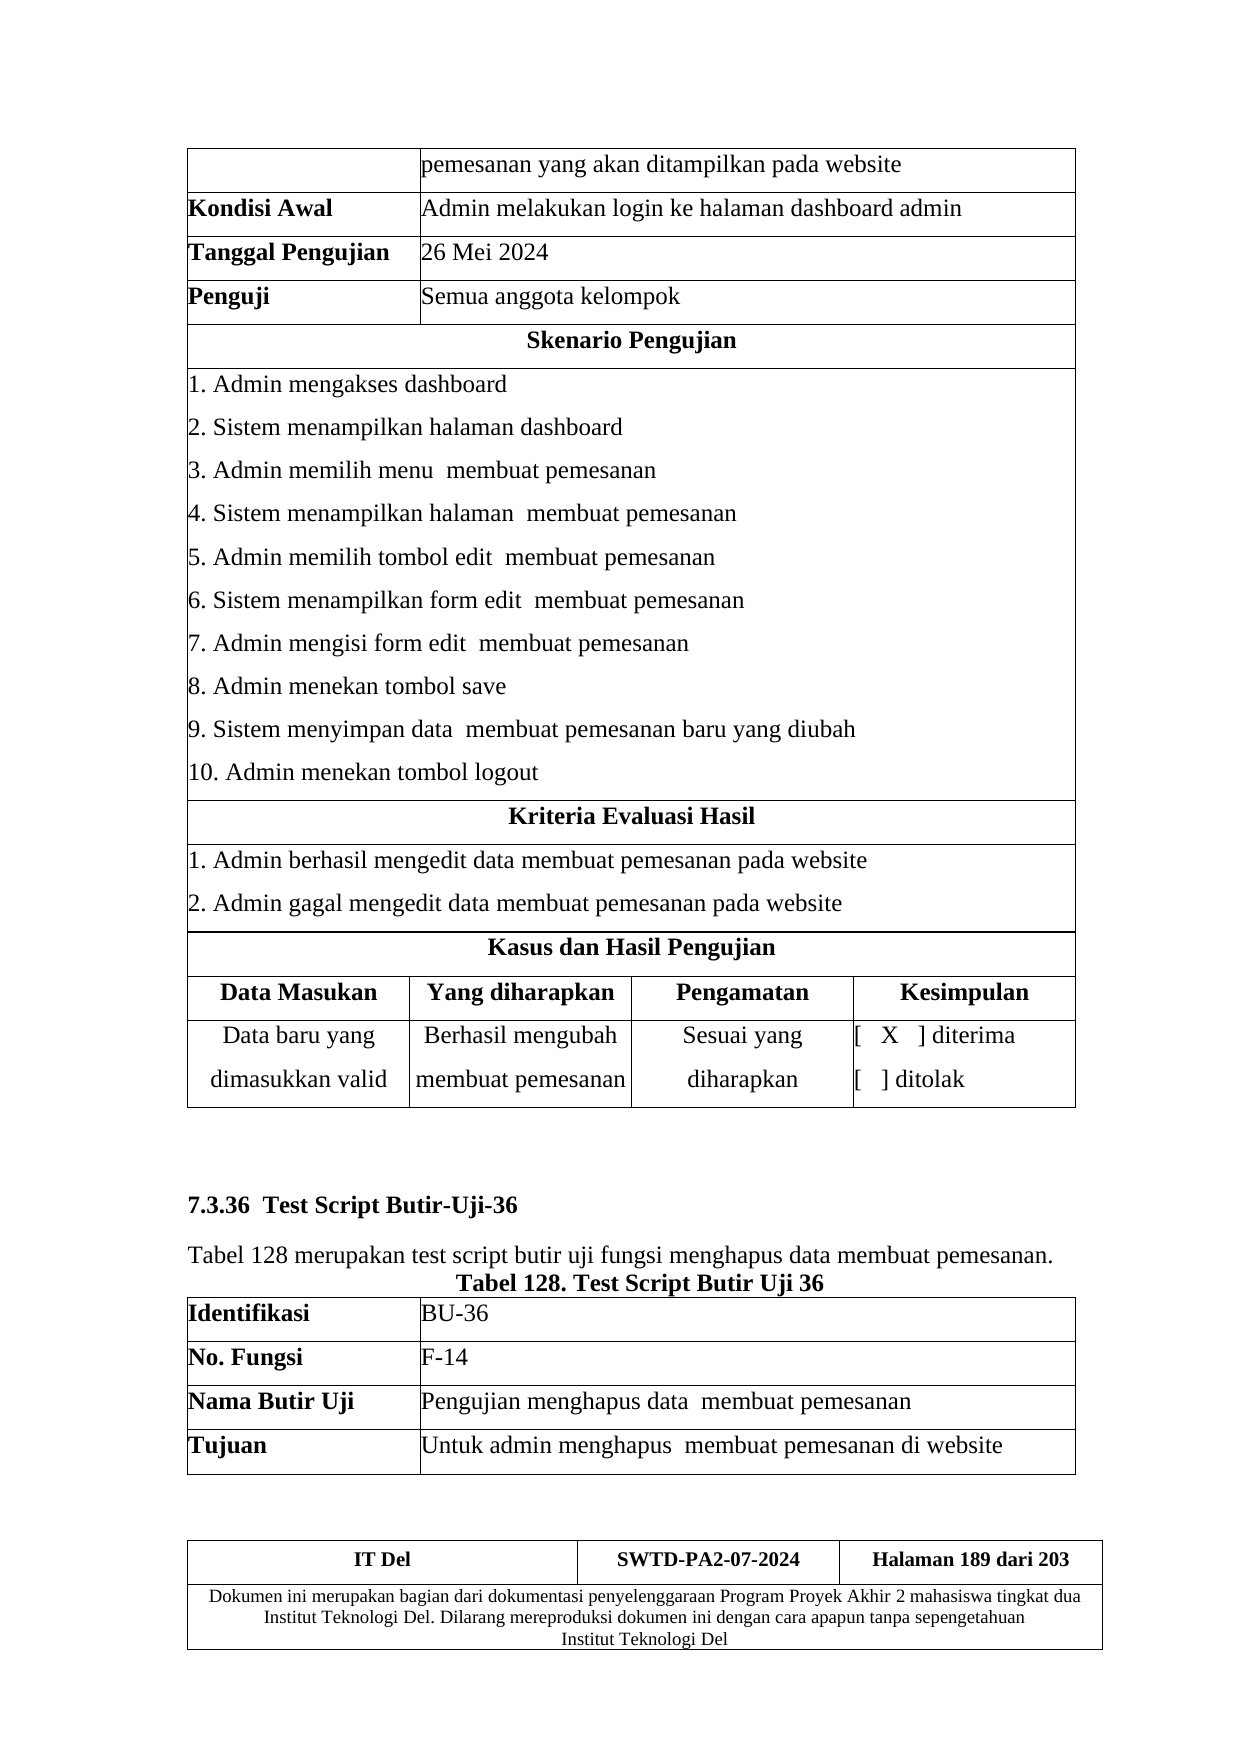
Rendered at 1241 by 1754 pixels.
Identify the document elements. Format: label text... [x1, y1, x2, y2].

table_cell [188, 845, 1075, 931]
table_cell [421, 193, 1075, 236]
text Tabel 128 merupakan test script butir uji fungsi menghapus data membuat pemesanan. [187, 1240, 1092, 1268]
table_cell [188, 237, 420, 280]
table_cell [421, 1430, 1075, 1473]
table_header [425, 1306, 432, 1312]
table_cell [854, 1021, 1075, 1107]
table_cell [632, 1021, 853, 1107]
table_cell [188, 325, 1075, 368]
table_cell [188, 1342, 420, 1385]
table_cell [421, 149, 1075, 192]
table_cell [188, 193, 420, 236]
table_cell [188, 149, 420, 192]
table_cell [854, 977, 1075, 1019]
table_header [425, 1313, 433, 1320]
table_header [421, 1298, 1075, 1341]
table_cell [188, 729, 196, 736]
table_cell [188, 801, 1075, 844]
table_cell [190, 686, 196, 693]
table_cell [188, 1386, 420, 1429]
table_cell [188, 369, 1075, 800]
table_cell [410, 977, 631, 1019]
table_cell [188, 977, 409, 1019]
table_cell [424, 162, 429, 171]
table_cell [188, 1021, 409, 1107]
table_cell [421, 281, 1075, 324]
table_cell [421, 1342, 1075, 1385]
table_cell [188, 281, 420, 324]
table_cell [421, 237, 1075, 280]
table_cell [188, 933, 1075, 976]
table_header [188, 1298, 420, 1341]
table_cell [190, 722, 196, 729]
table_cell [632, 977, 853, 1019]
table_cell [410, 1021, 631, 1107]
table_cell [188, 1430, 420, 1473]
text Tabel 128. Test Script Butir Uji 36 [187, 1268, 1092, 1297]
subtitle Test Script Butir-Uji-36 [187, 1190, 1092, 1219]
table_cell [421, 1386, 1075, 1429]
